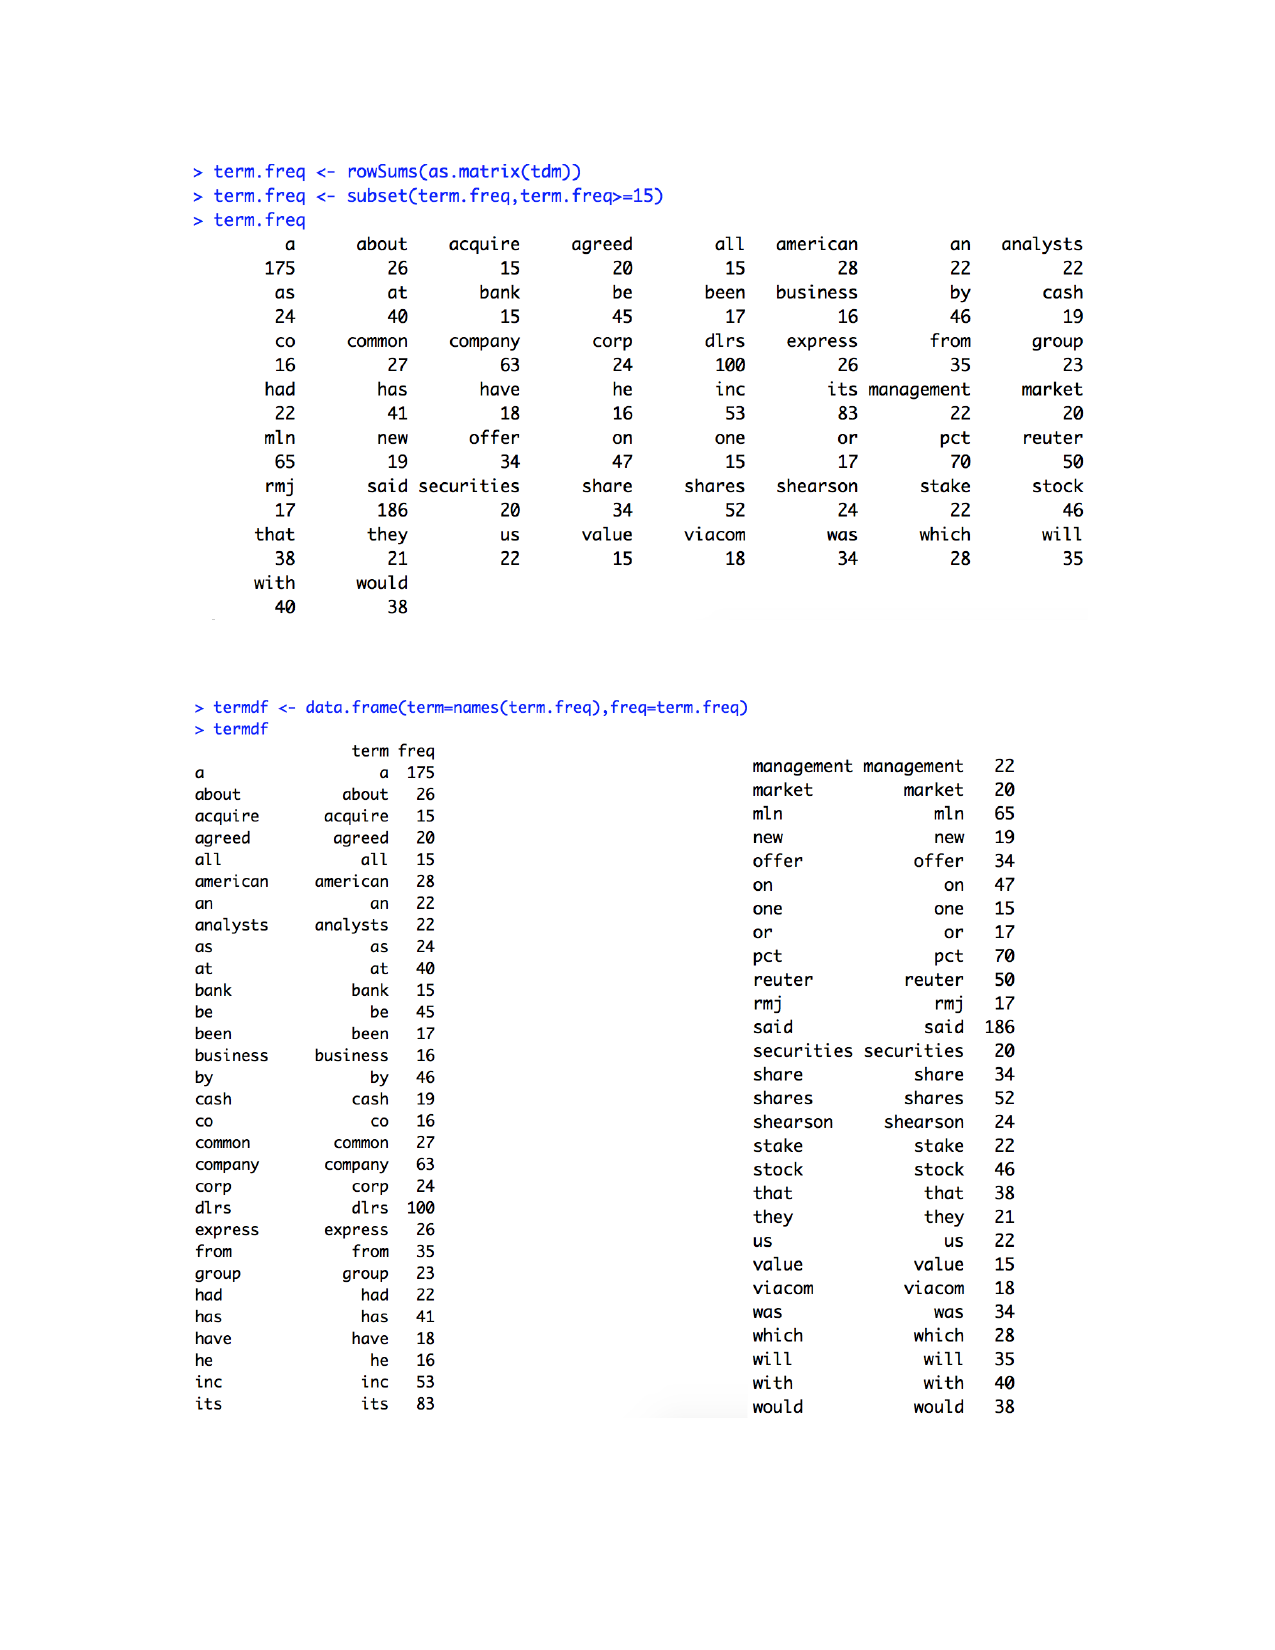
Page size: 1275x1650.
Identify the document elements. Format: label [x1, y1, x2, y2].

picture [187, 164, 1088, 620]
picture [187, 692, 1021, 1418]
